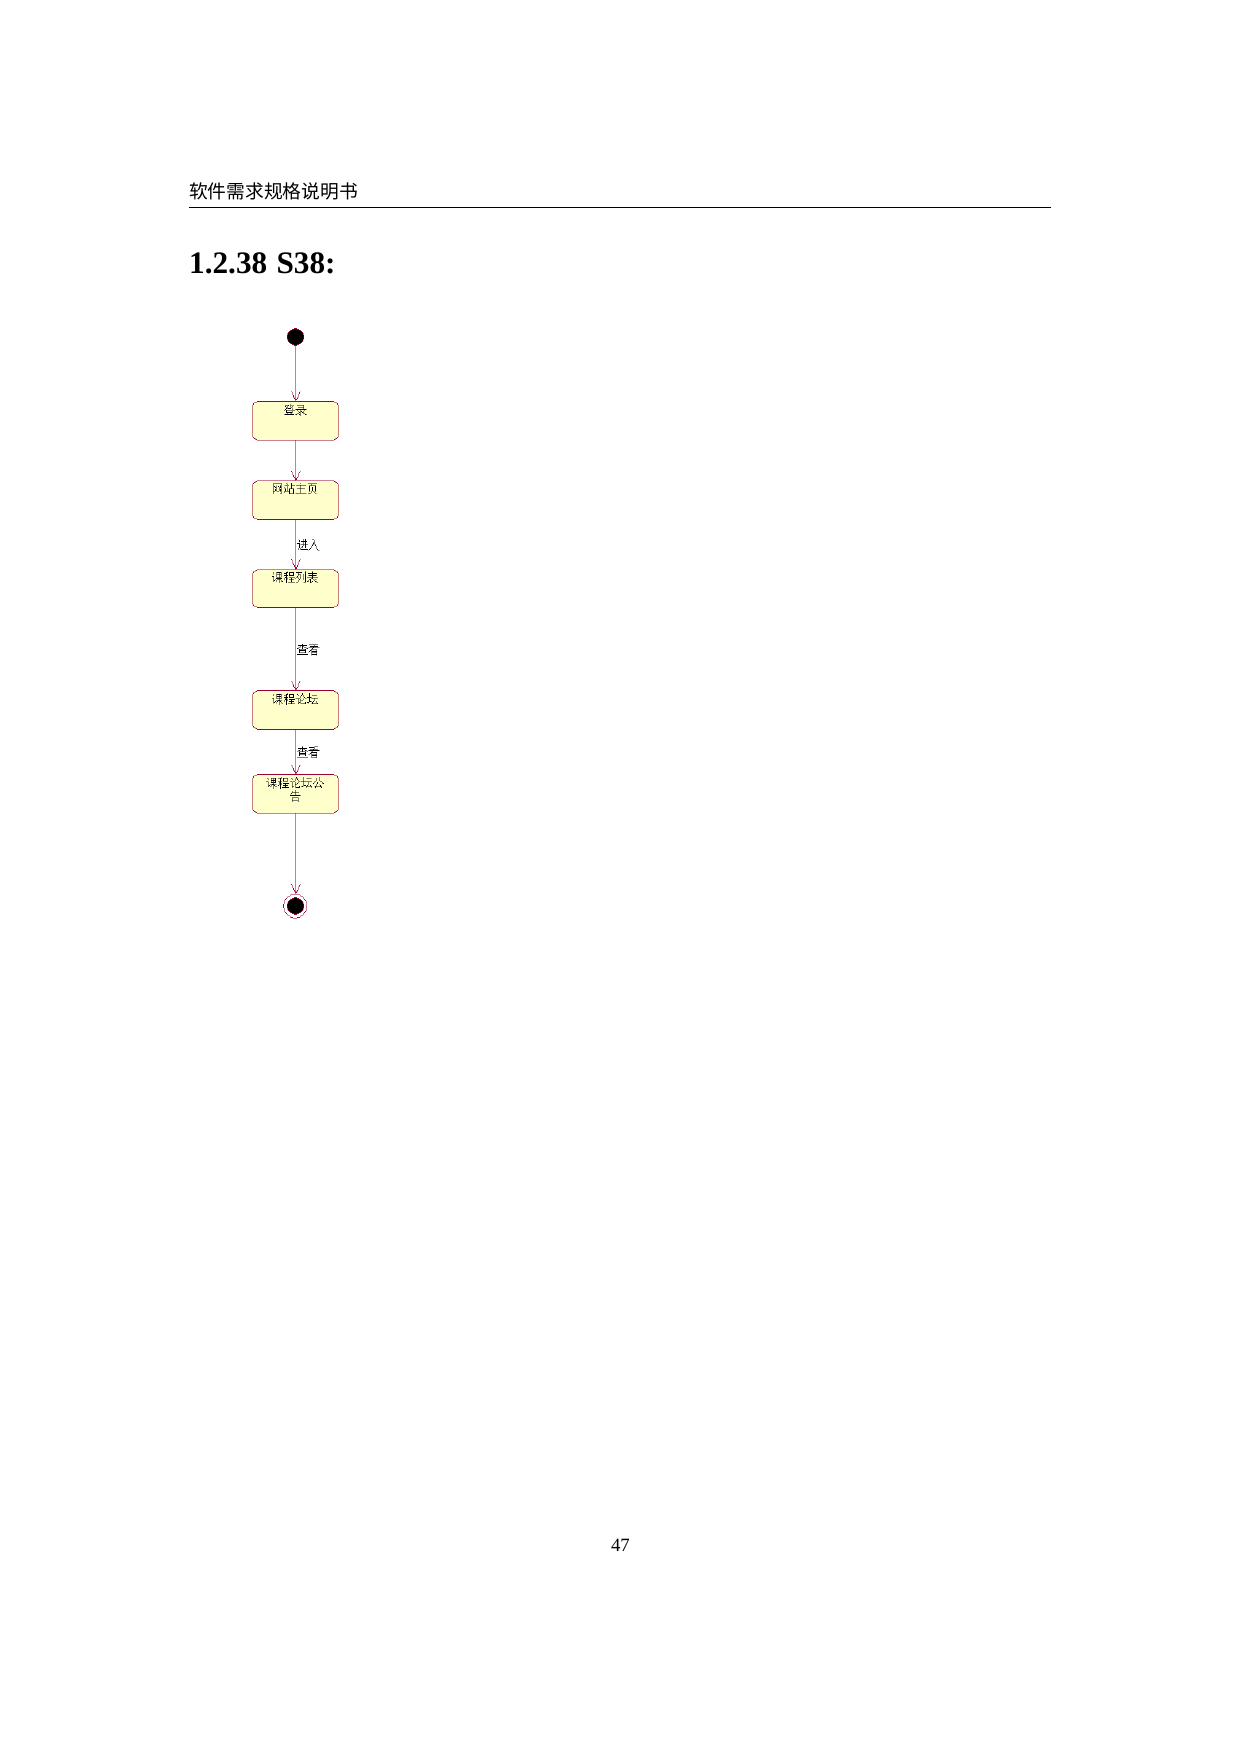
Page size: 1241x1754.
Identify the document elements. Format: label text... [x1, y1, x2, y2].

subtitle S38: [189, 244, 1051, 280]
picture [188, 308, 423, 924]
